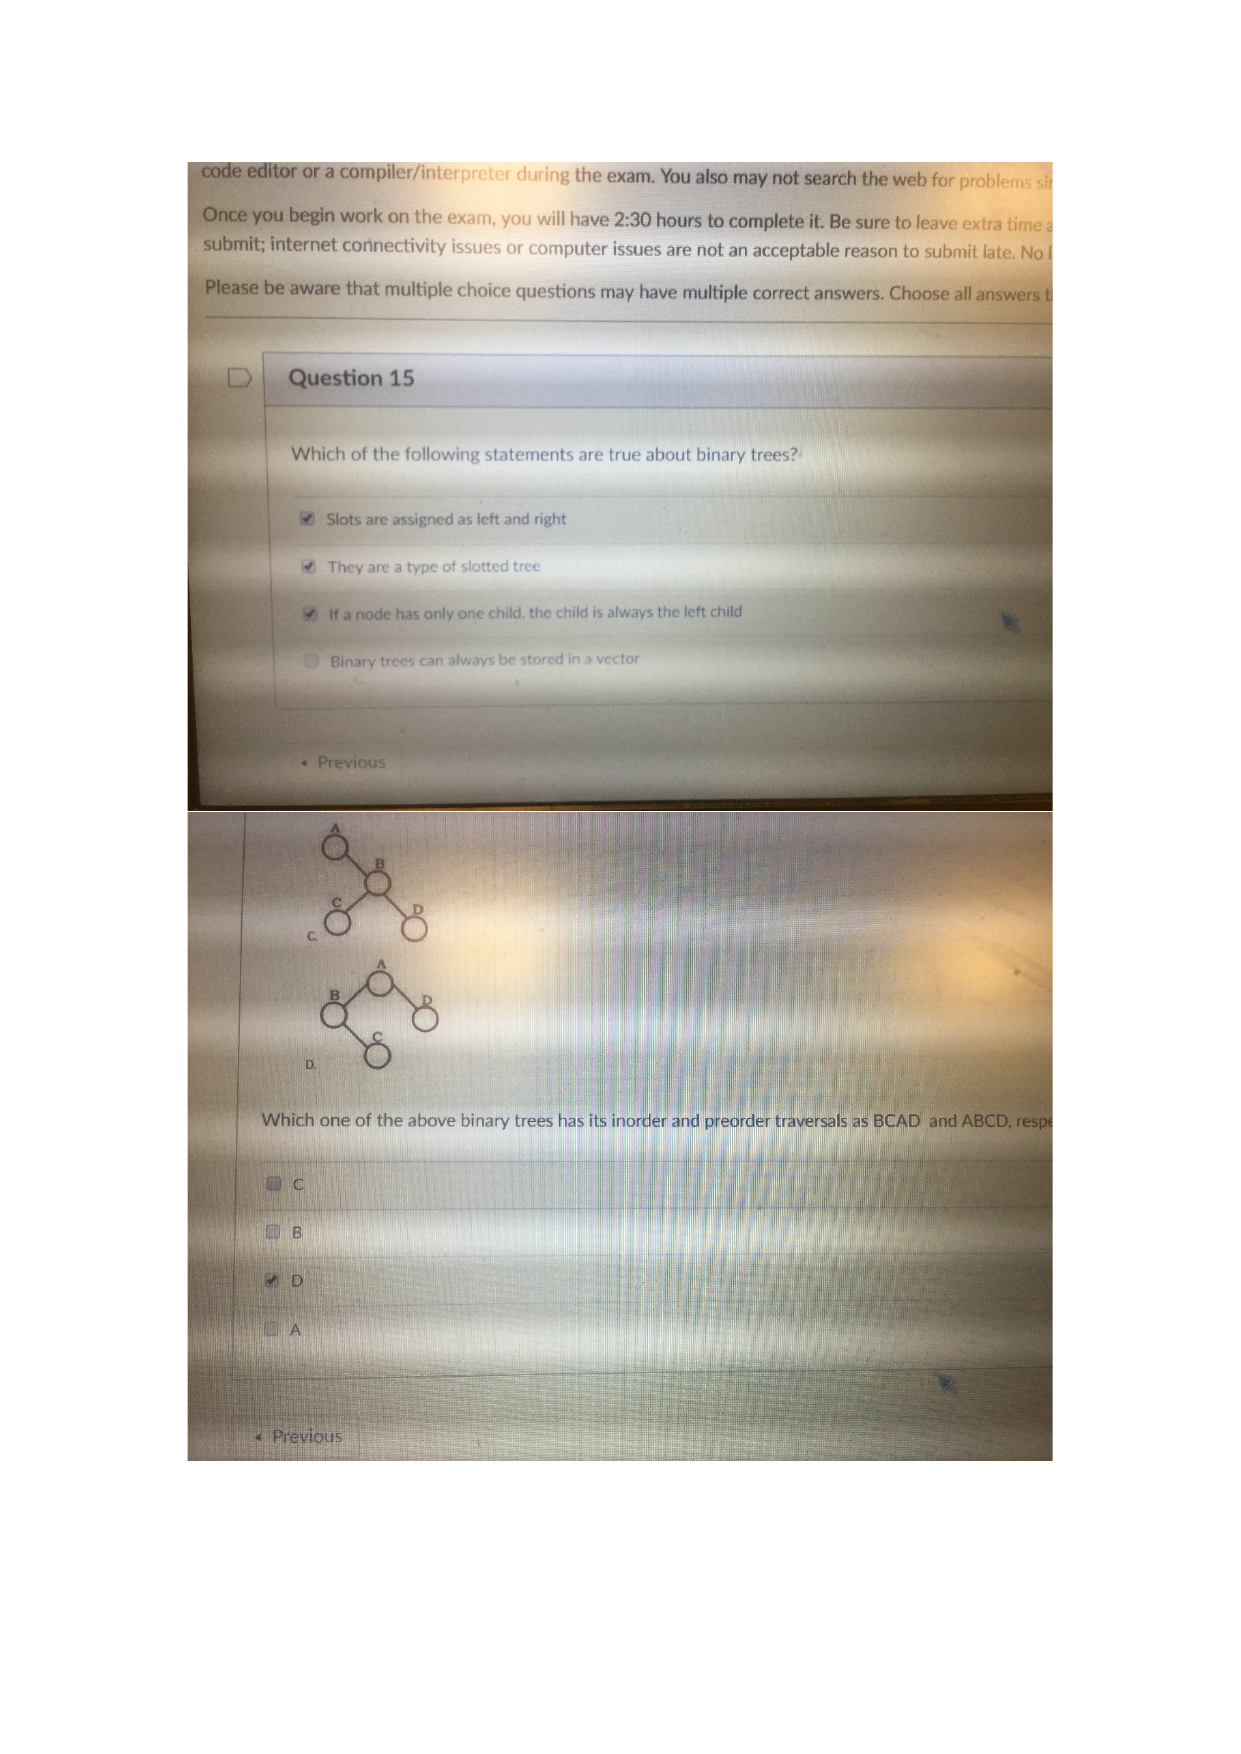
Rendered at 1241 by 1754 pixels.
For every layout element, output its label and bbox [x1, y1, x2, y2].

picture [187, 162, 1053, 811]
picture [187, 812, 1053, 1461]
